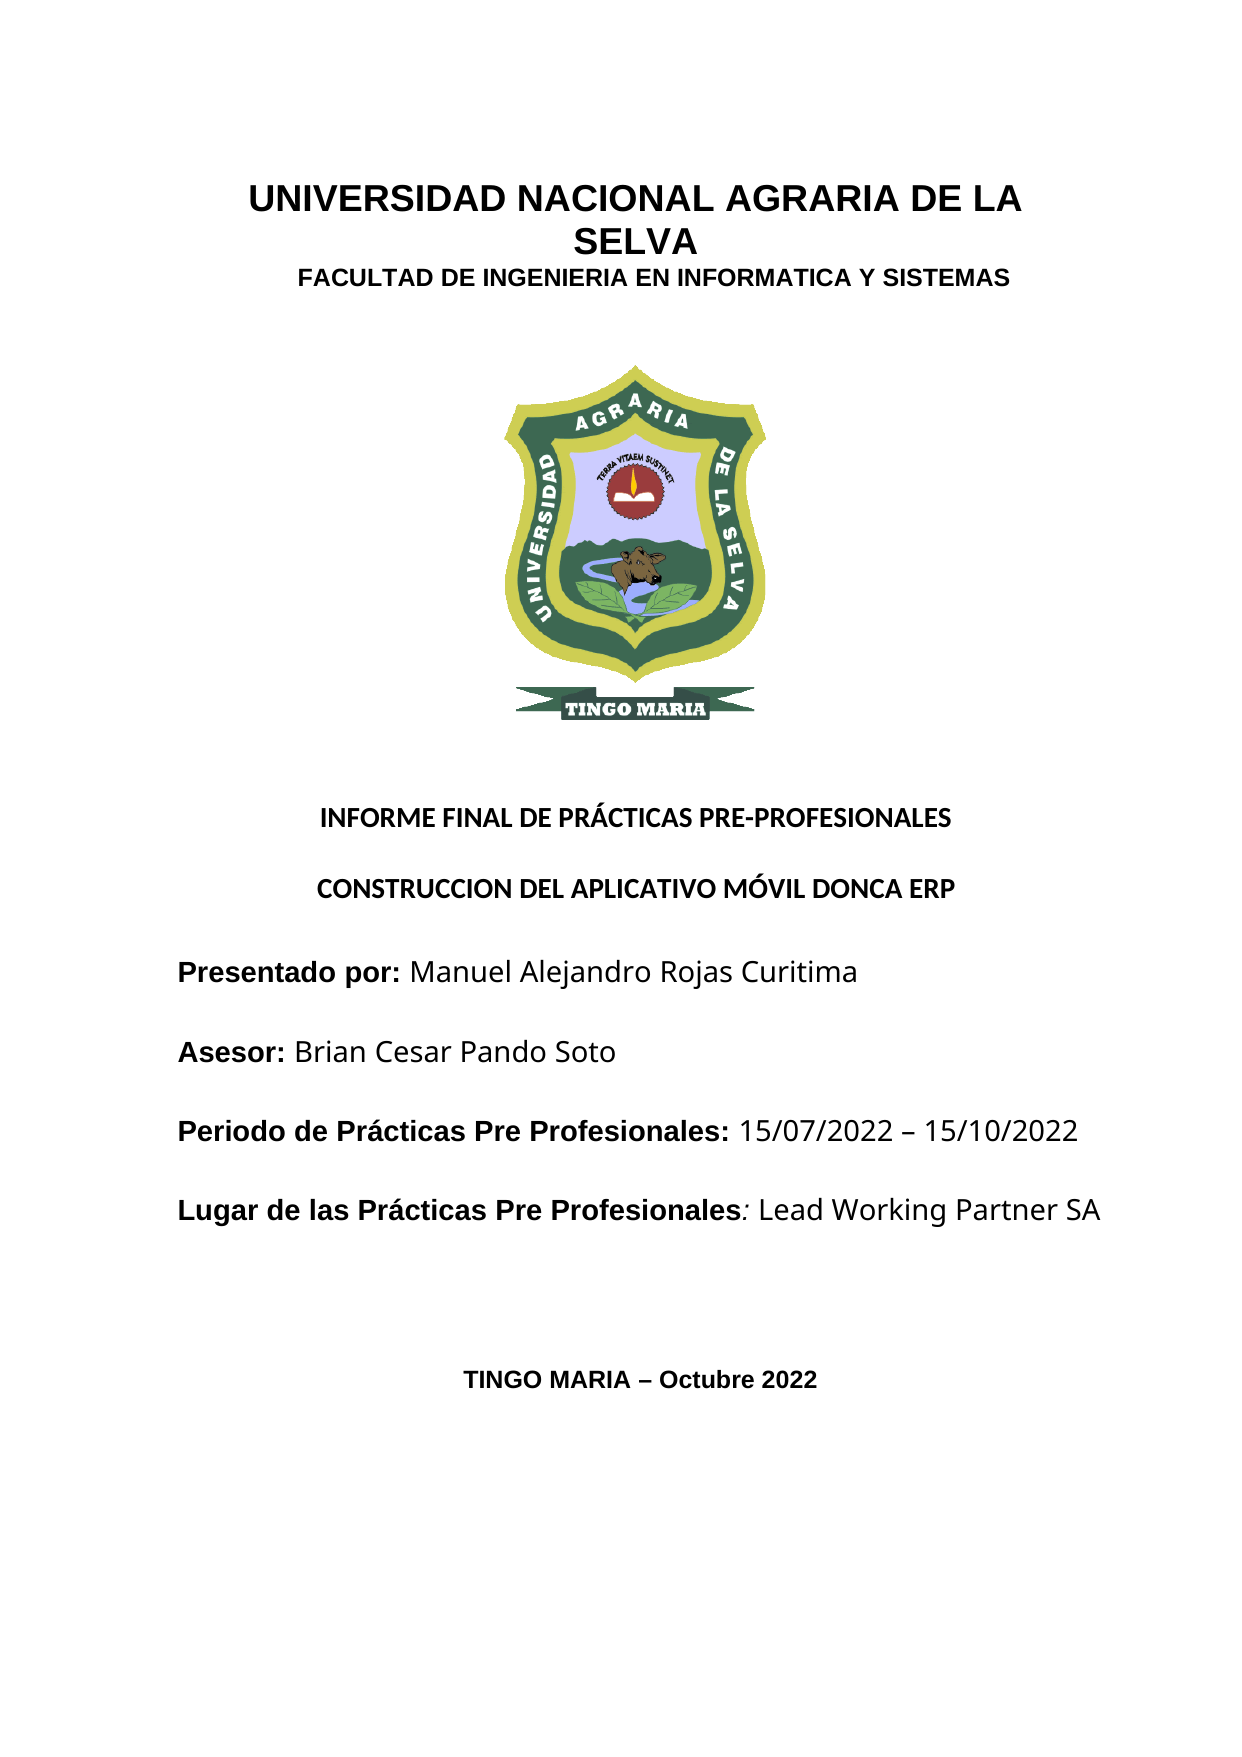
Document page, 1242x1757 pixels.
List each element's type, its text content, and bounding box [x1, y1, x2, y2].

text TINGO MARIA – Octubre 2022 [463, 1366, 1233, 1394]
text Asesor: Brian Cesar Pando Soto [177, 1031, 1233, 1071]
text INFORME FINAL DE PRÁCTICAS PRE-PROFESIONALES CONSTRUCCION DEL APLICATIVO MÓVIL DONCA ERP [247, 799, 1024, 906]
picture [504, 365, 766, 720]
title UNIVERSIDAD NACIONAL AGRARIA DE LA SELVA [247, 176, 1024, 262]
text Lugar de las Prácticas Pre Profesionales: Lead Working Partner SA [177, 1189, 1233, 1229]
text Presentado por: Manuel Alejandro Rojas Curitima [177, 951, 1233, 991]
text FACULTAD DE INGENIERIA EN INFORMATICA Y SISTEMAS [297, 262, 1233, 291]
text Periodo de Prácticas Pre Profesionales: 15/07/2022 – 15/10/2022 [177, 1110, 1233, 1149]
